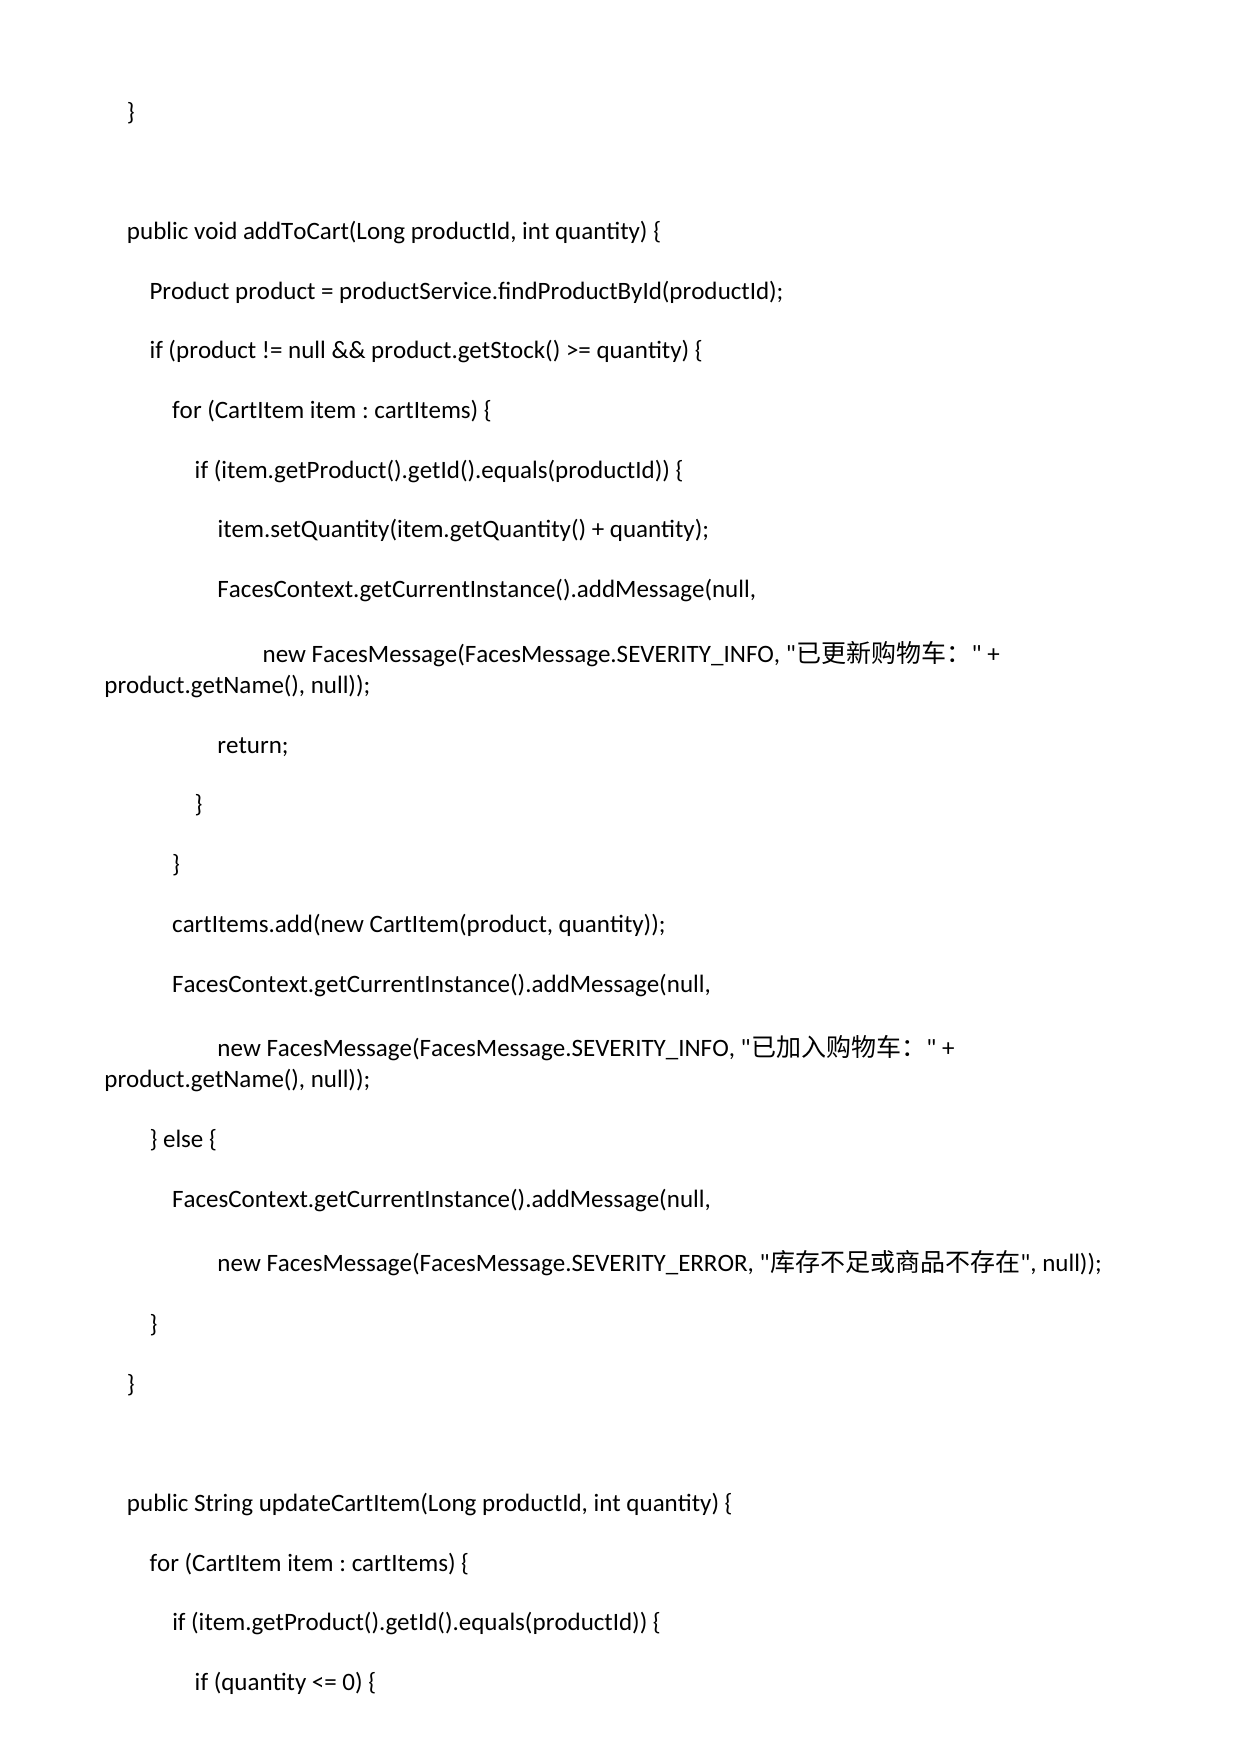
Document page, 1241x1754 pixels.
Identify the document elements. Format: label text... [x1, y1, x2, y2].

text FacesContext.getCurrentInstance().addMessage(null, [104, 1183, 1119, 1213]
text new FacesMessage(FacesMessage.SEVERITY_INFO, "已更新购物车：" + product.getName(), null)); [104, 633, 1119, 700]
text FacesContext.getCurrentInstance().addMessage(null, [104, 968, 1119, 998]
text cartItems.add(new CartItem(product, quantity)); [104, 908, 1119, 938]
text } [104, 96, 1119, 126]
text new FacesMessage(FacesMessage.SEVERITY_INFO, "已加入购物车：" + product.getName(), null)); [104, 1027, 1119, 1094]
text public String updateCartItem(Long productId, int quantity) { [104, 1487, 1119, 1518]
text public void addToCart(Long productId, int quantity) { [104, 215, 1119, 246]
text } else { [104, 1123, 1119, 1154]
text return; [104, 729, 1119, 759]
text item.setQuantity(item.getQuantity() + quantity); [104, 514, 1119, 544]
text if (product != null && product.getStock() >= quantity) { [104, 334, 1119, 365]
text if (item.getProduct().getId().equals(productId)) { [104, 1607, 1119, 1637]
text new FacesMessage(FacesMessage.SEVERITY_ERROR, "库存不足或商品不存在", null)); [104, 1243, 1119, 1279]
text } [104, 1308, 1119, 1339]
text } [104, 1368, 1119, 1398]
text for (CartItem item : cartItems) { [104, 394, 1119, 425]
text Product product = productService.findProductById(productId); [104, 275, 1119, 305]
text if (quantity <= 0) { [104, 1666, 1119, 1697]
text for (CartItem item : cartItems) { [104, 1547, 1119, 1577]
text } [104, 789, 1119, 819]
text } [104, 848, 1119, 879]
text if (item.getProduct().getId().equals(productId)) { [104, 454, 1119, 484]
text FacesContext.getCurrentInstance().addMessage(null, [104, 573, 1119, 604]
